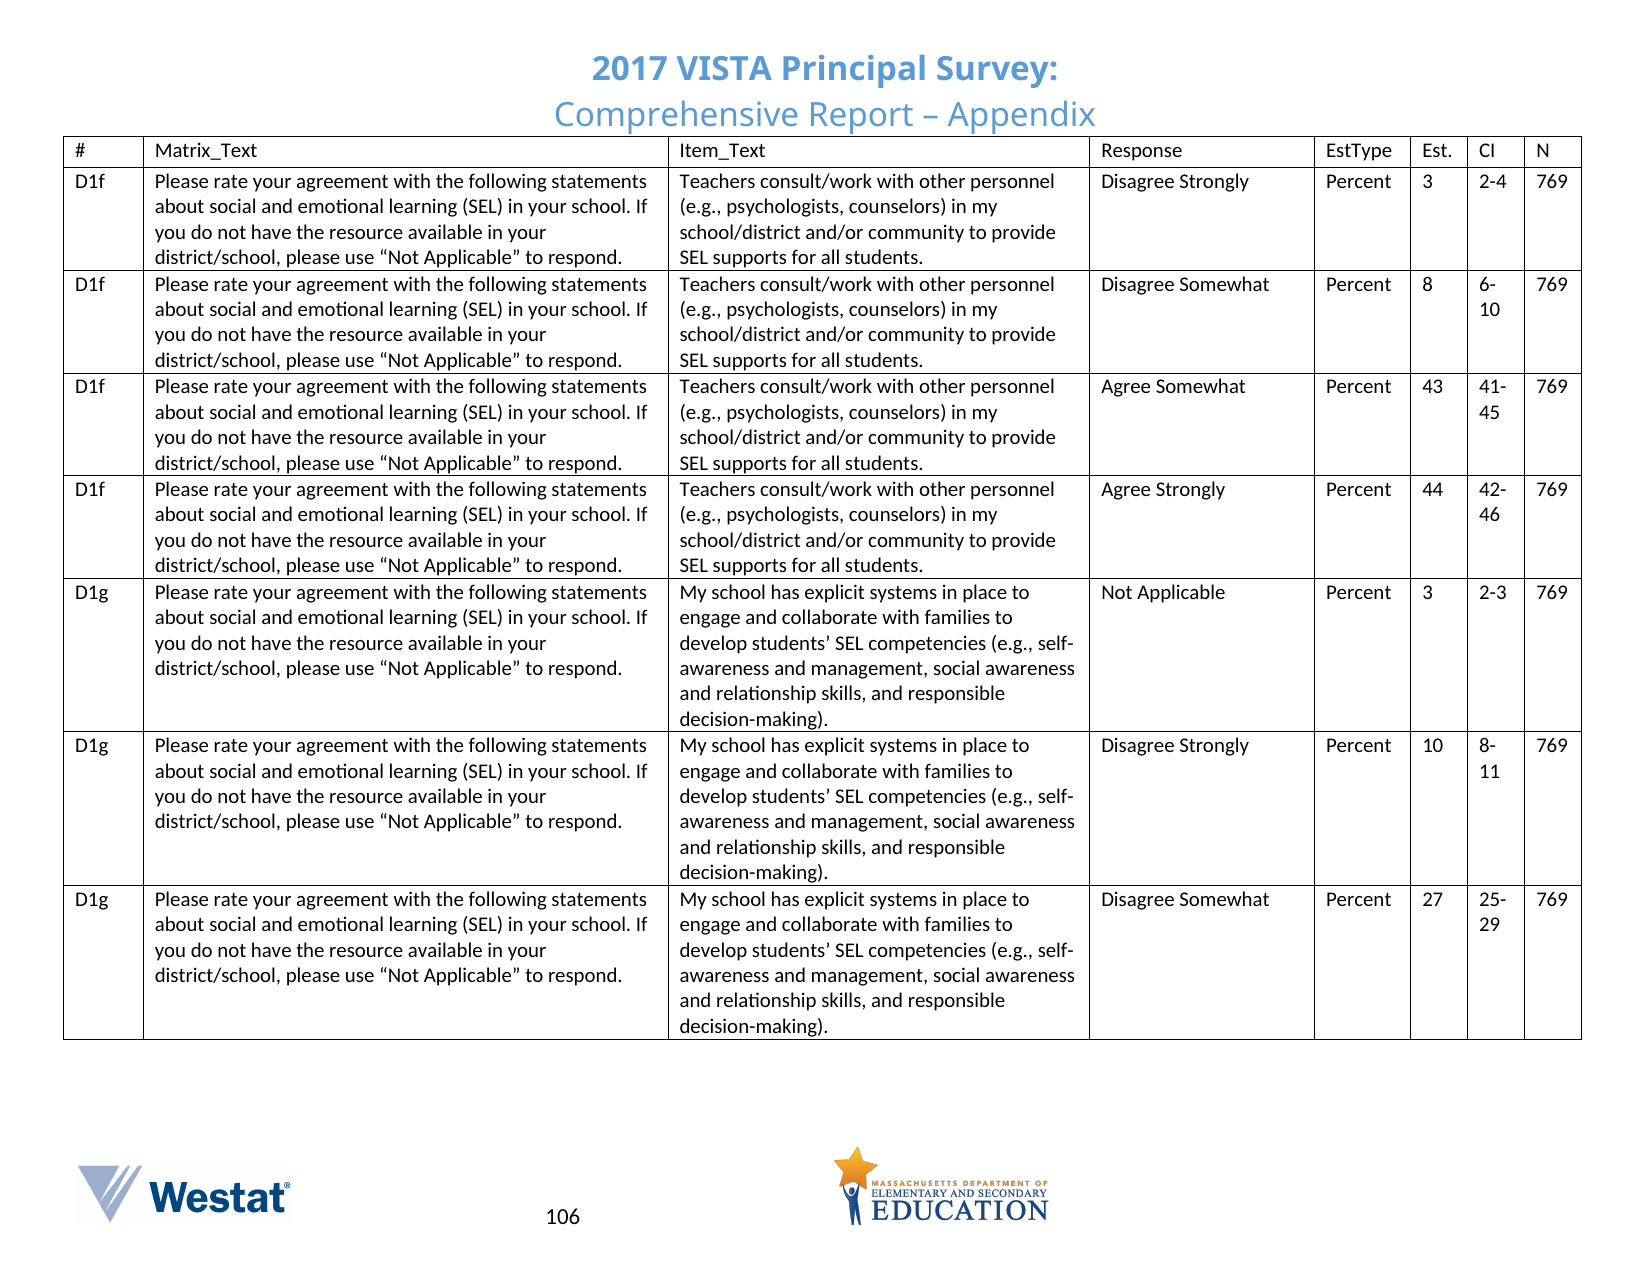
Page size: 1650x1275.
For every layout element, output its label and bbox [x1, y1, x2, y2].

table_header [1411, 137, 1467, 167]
picture [75, 1161, 293, 1225]
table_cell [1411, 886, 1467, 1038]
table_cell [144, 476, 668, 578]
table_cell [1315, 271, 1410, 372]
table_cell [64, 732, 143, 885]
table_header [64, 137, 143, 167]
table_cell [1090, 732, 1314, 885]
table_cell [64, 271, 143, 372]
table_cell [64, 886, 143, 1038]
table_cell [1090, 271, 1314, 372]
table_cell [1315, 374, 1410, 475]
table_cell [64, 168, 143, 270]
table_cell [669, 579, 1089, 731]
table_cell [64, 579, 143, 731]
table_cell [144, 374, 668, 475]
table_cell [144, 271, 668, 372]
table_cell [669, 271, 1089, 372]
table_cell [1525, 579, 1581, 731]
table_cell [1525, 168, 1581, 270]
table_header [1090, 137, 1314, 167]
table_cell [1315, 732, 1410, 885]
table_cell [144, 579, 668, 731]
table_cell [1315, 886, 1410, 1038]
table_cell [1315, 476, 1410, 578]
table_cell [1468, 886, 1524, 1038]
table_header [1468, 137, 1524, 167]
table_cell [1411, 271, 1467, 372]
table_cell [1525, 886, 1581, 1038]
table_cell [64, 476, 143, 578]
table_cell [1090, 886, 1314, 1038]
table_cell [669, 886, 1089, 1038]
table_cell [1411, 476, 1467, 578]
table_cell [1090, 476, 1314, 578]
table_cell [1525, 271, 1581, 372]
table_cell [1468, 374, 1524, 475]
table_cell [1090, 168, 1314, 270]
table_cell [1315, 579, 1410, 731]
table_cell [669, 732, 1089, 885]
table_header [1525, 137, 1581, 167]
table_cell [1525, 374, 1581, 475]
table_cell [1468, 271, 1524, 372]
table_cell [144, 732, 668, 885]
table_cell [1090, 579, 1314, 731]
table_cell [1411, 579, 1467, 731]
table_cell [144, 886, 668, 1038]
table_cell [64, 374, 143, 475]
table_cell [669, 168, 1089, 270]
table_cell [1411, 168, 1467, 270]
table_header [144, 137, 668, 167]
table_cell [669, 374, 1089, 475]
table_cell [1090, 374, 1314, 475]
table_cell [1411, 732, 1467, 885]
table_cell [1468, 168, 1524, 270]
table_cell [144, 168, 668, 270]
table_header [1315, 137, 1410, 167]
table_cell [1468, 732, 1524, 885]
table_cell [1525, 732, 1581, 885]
picture [832, 1140, 1050, 1225]
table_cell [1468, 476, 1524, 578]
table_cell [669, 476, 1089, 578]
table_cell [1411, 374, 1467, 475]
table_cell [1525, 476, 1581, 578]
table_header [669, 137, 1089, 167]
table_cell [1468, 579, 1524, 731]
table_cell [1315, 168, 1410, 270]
